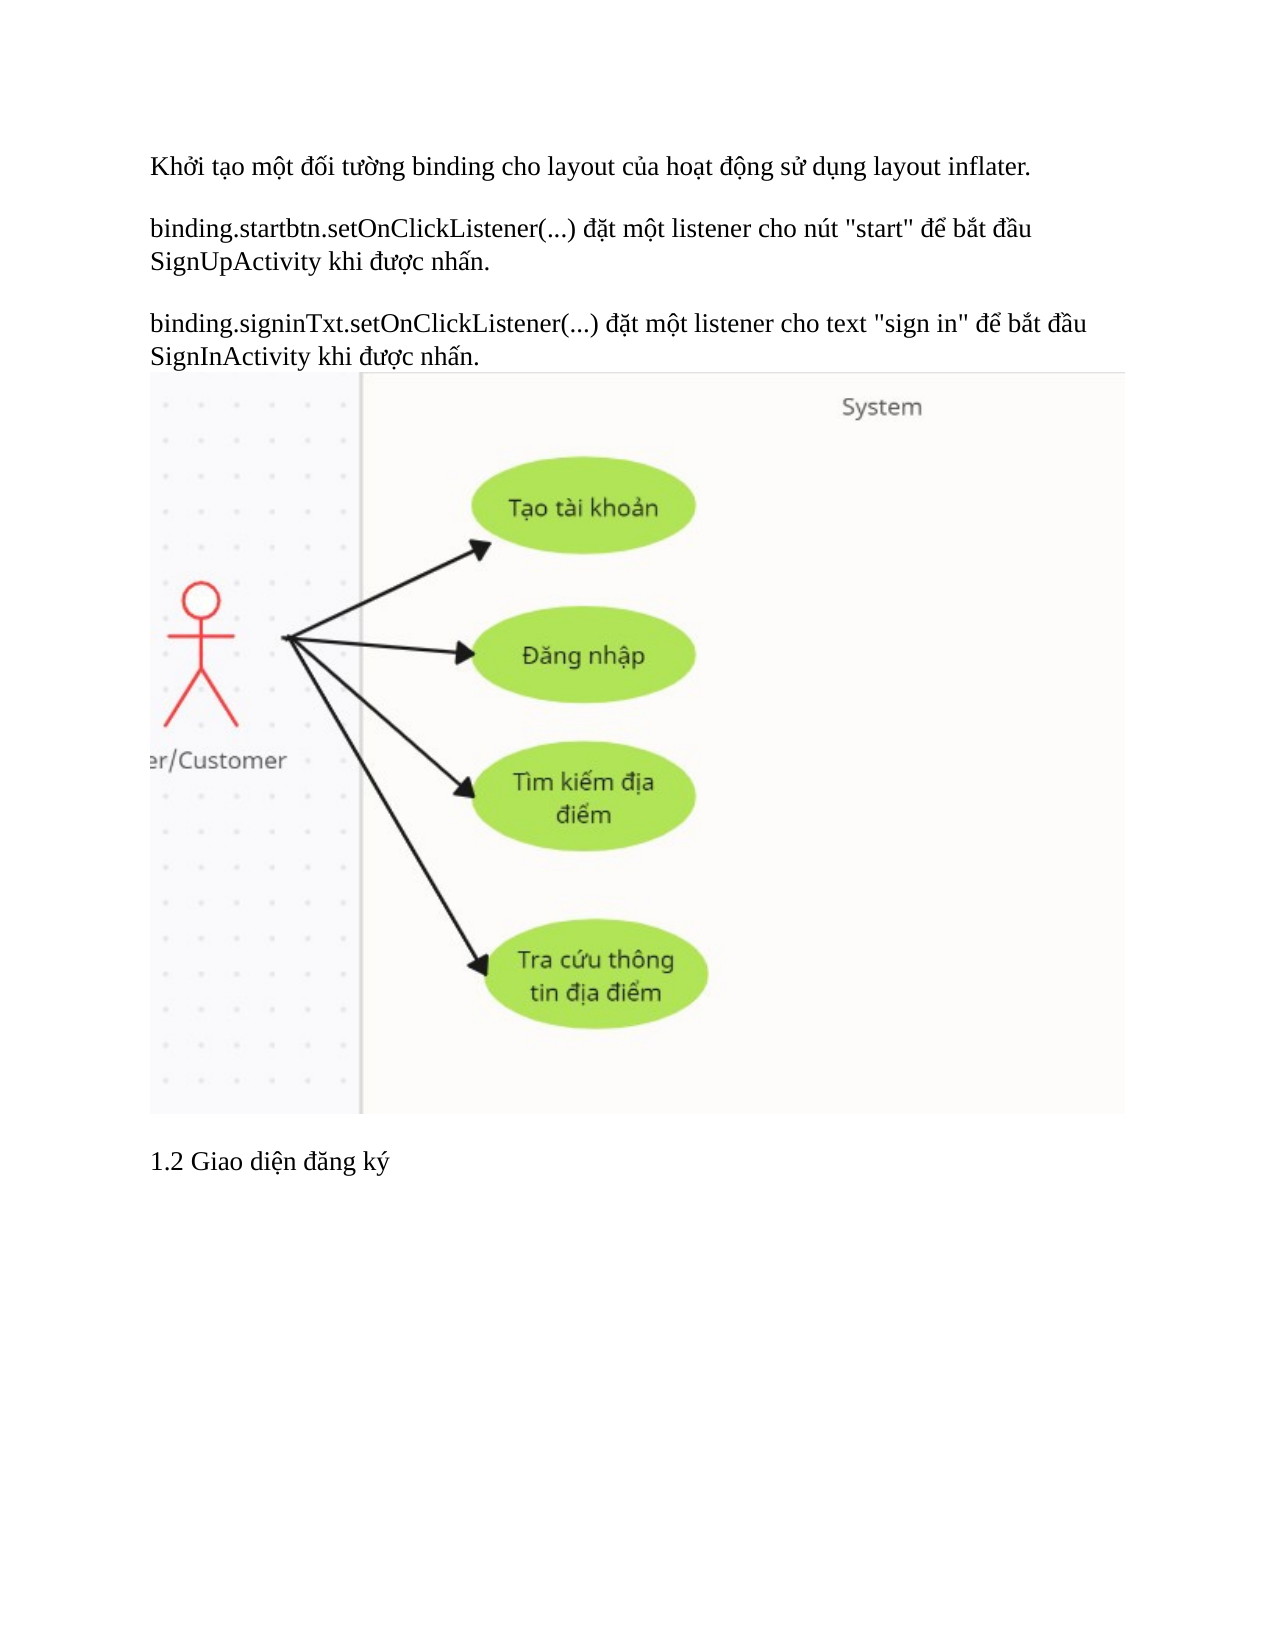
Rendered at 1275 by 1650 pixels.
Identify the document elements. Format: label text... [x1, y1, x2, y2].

text 1.2 Giao diện đăng ký [150, 1145, 1125, 1176]
text Khởi tạo một đối tường binding cho layout của hoạt động sử dụng layout inflater. [150, 150, 1125, 181]
text binding.startbtn.setOnClickListener(...) đặt một listener cho nút "start" để bắt đầu SignUpActivity khi được nhấn. [150, 212, 1125, 276]
text binding.signinTxt.setOnClickListener(...) đặt một listener cho text "sign in" để bắt đầu SignInActivity khi được nhấn. [150, 307, 1125, 372]
picture [150, 372, 1125, 1114]
